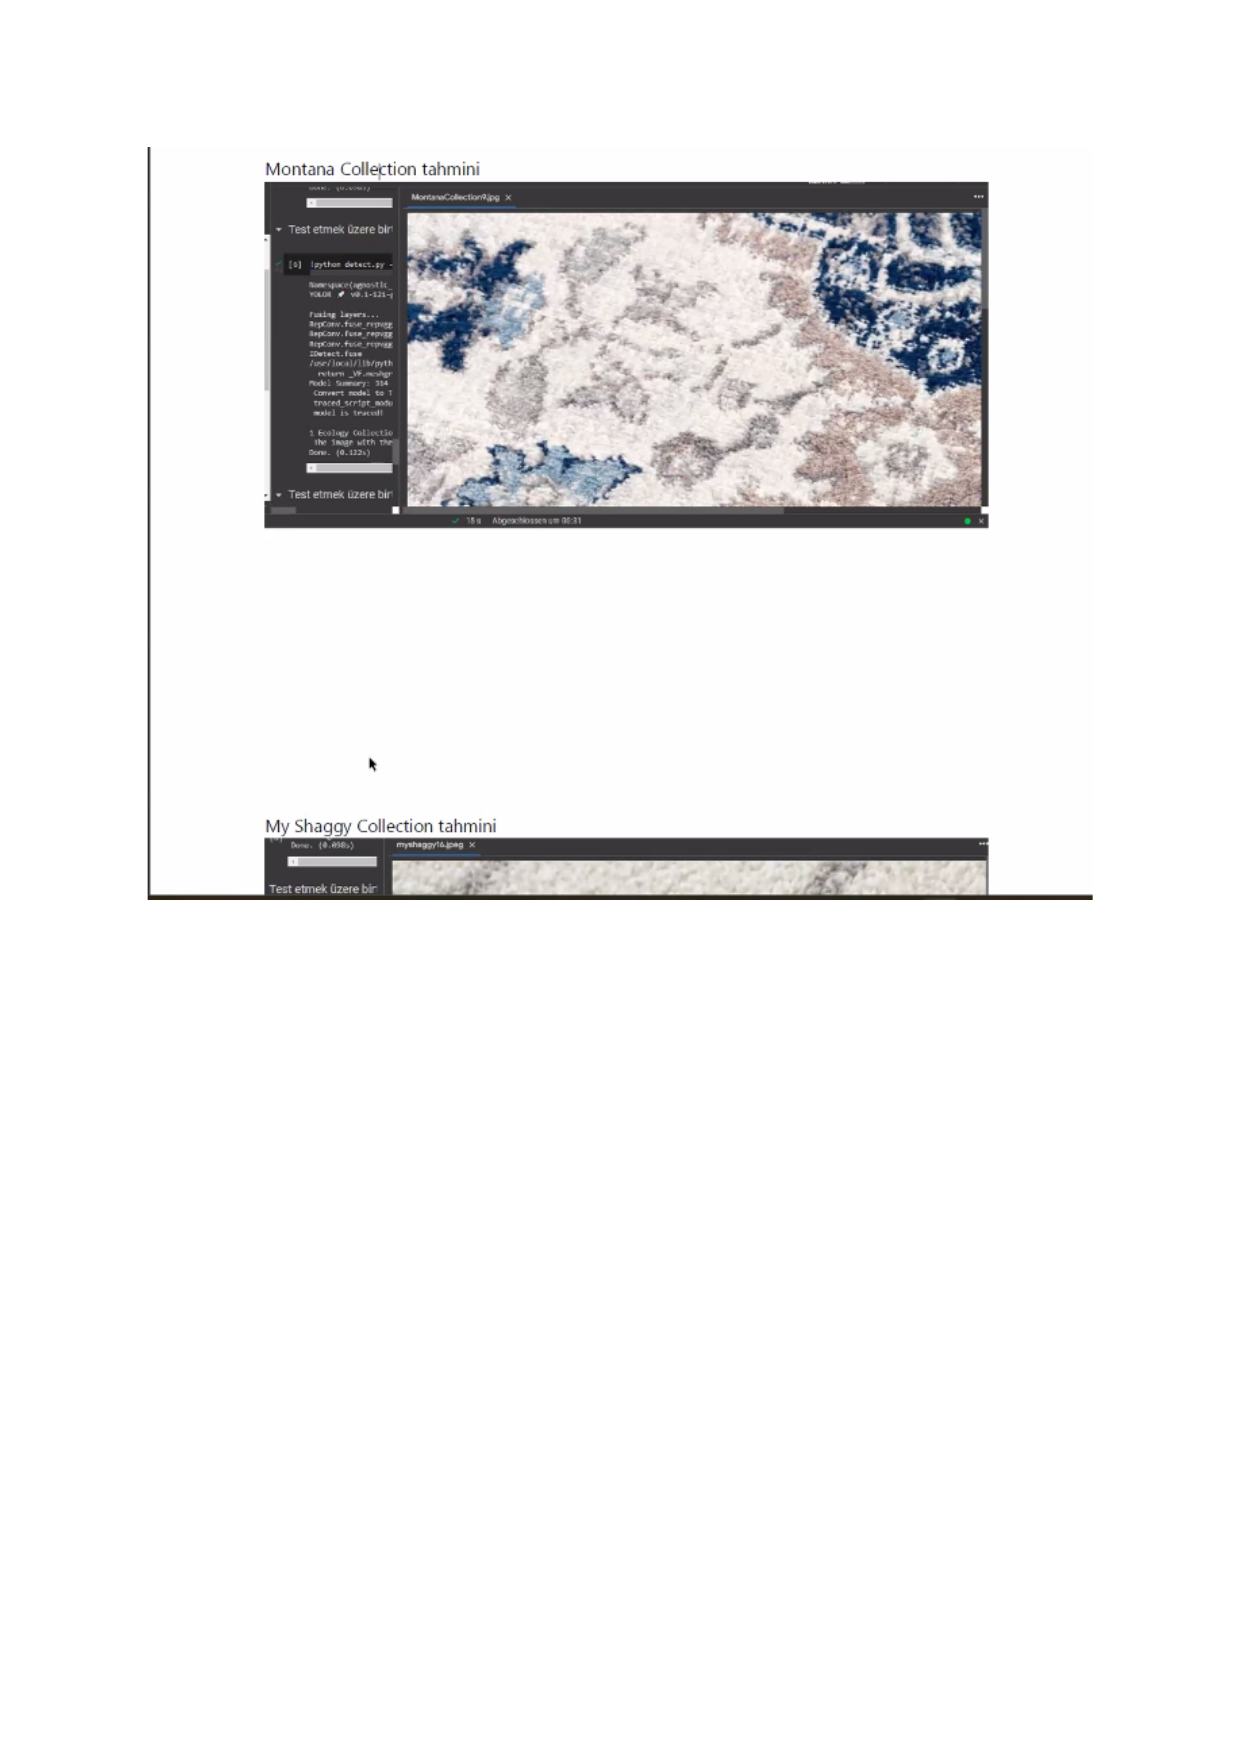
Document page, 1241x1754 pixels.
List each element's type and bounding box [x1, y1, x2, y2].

picture [147, 147, 1093, 900]
